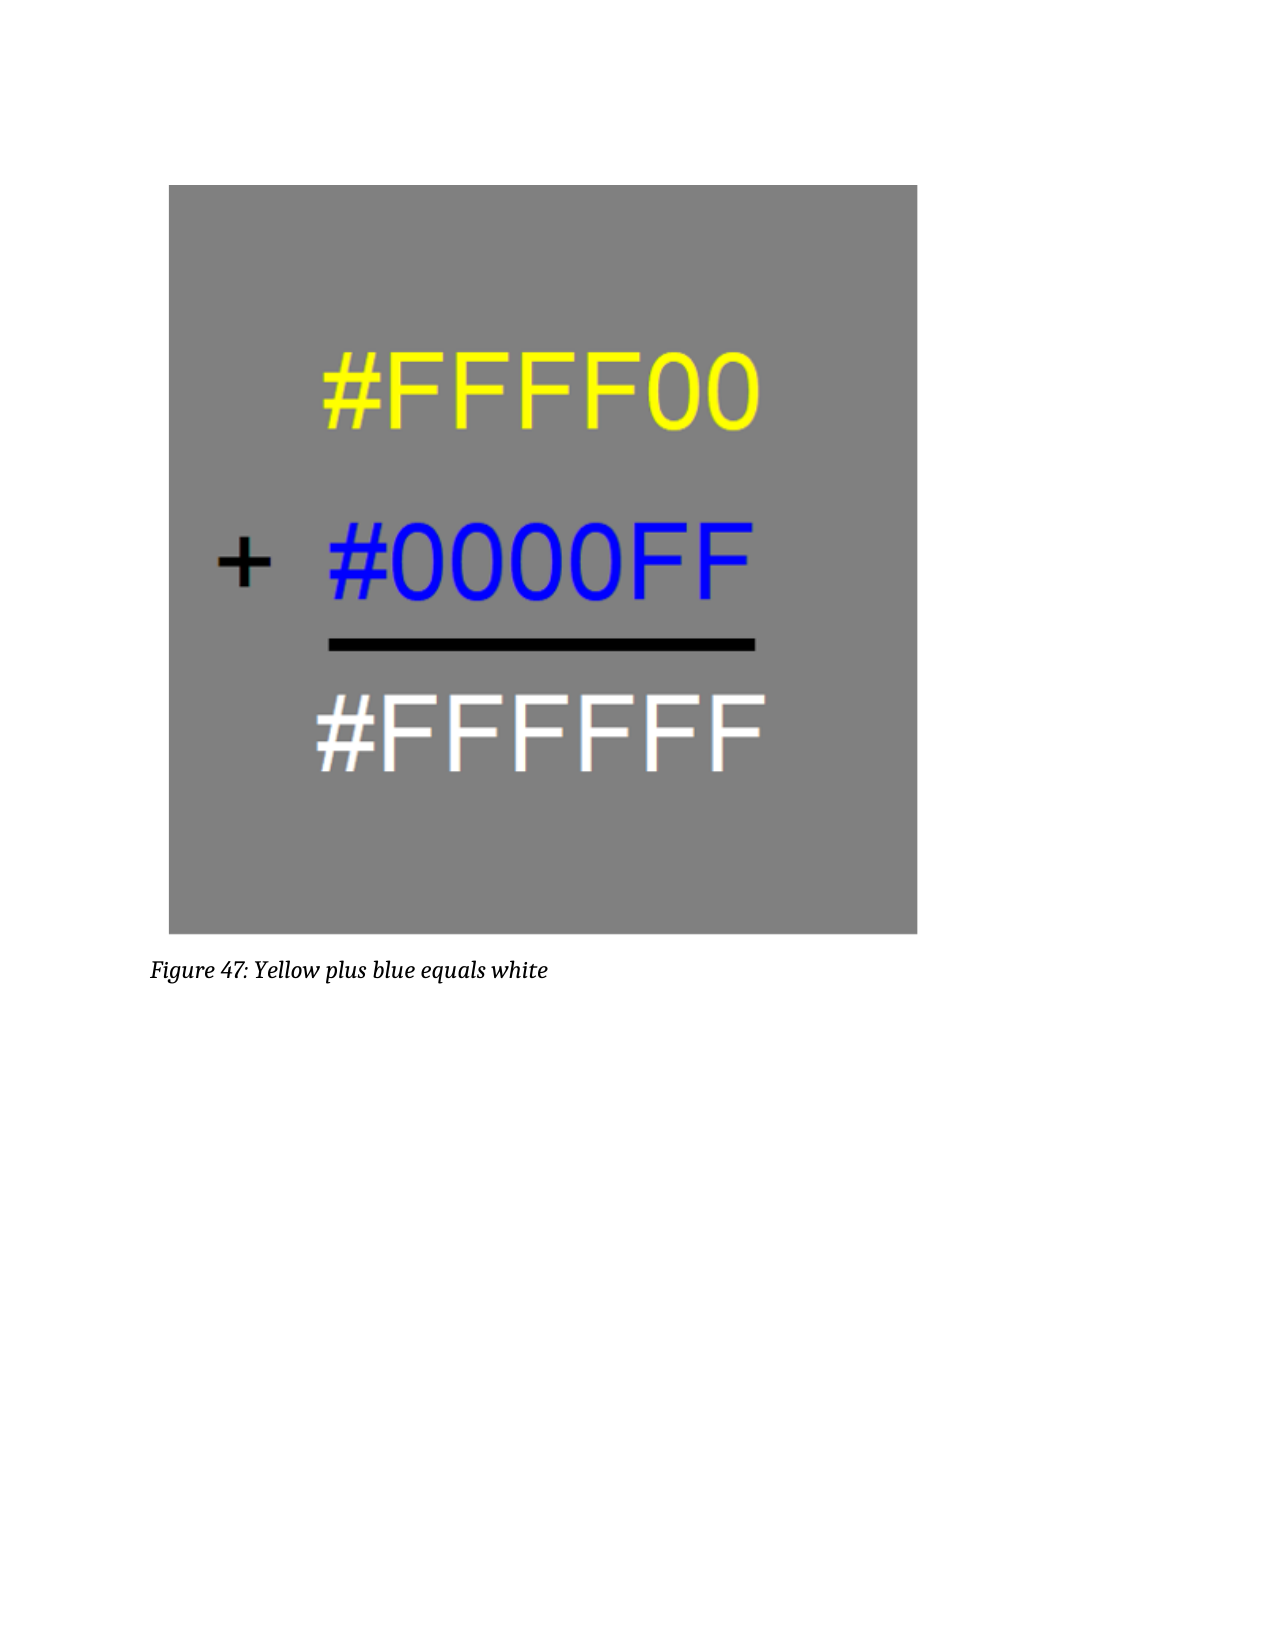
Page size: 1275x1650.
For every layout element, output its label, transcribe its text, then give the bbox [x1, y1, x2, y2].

picture [168, 185, 918, 936]
table_header Figure 47: Yellow plus blue equals white [139, 186, 1114, 998]
